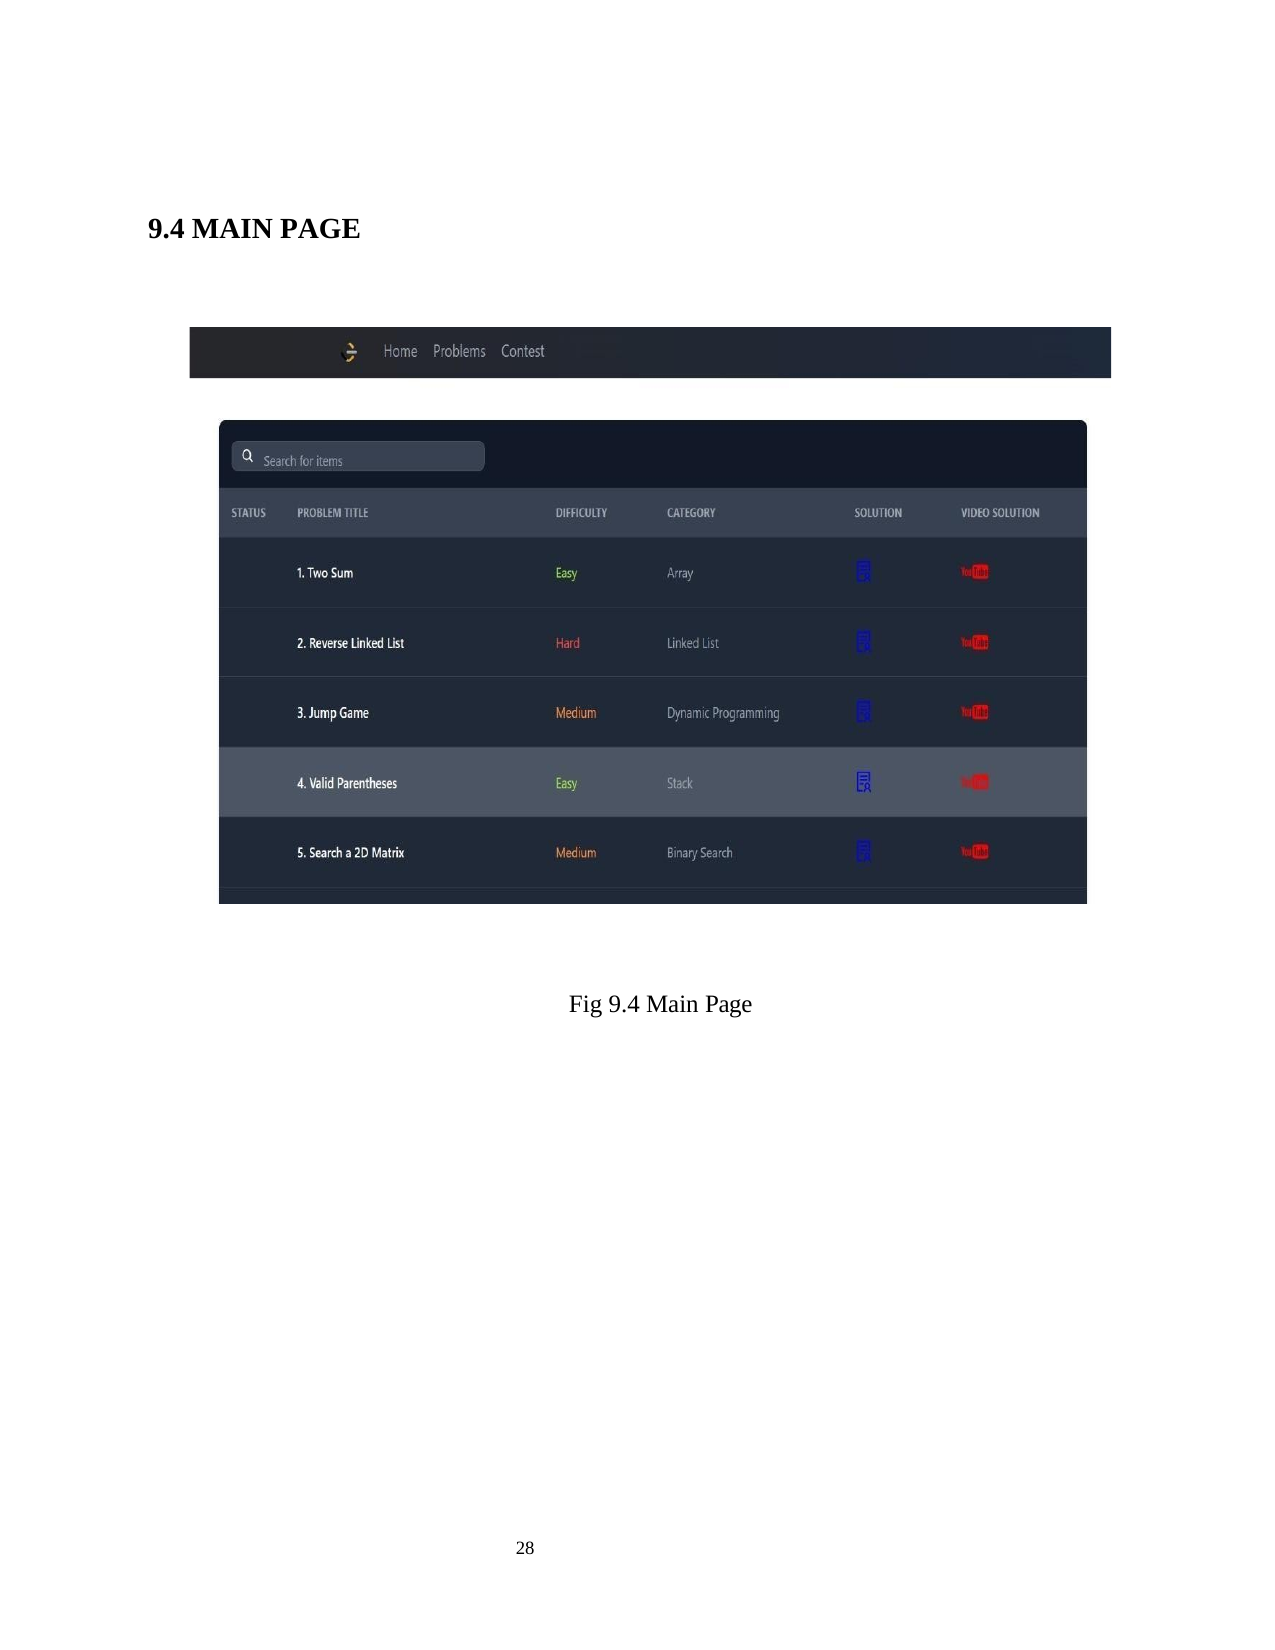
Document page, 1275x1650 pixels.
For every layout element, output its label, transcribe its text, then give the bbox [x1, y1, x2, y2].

text Fig 9.4 Main Page [232, 989, 1089, 1017]
picture [189, 327, 1112, 904]
text 9.4 MAIN PAGE [119, 211, 1212, 244]
